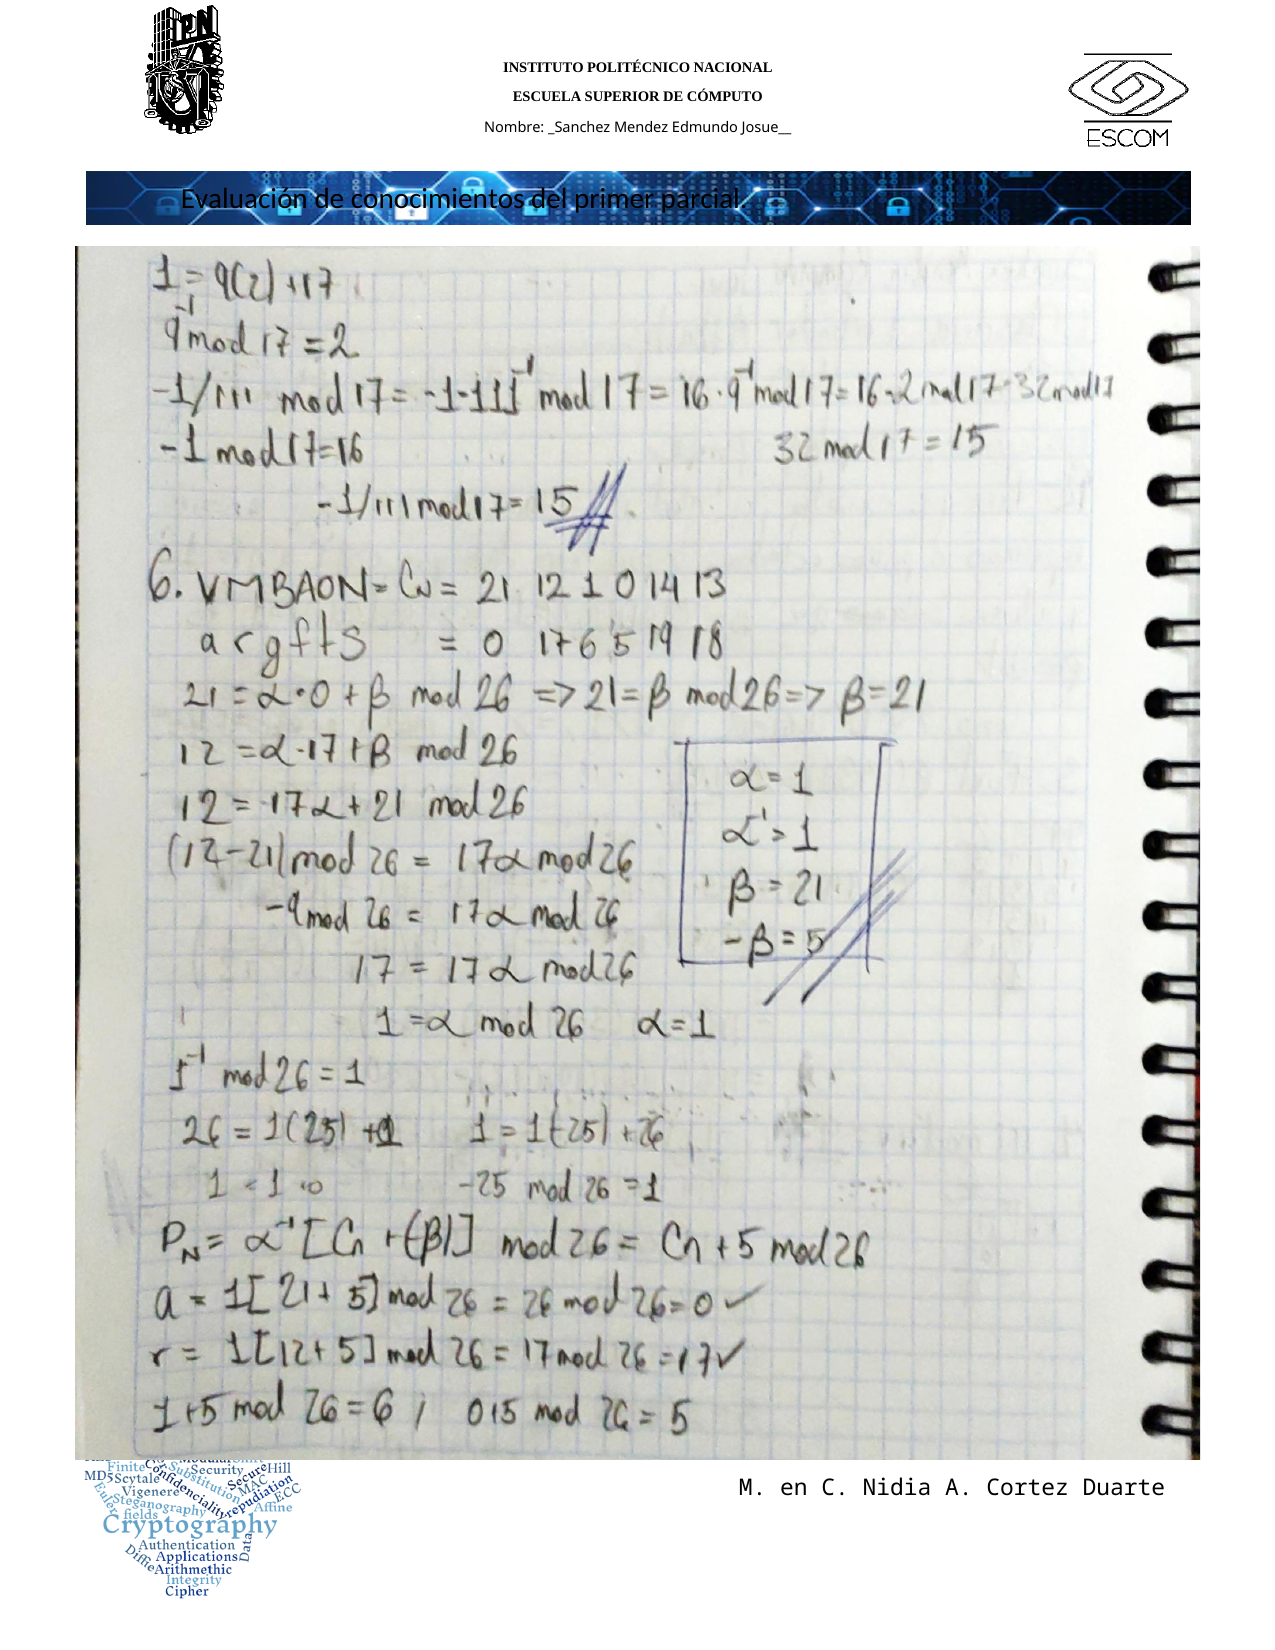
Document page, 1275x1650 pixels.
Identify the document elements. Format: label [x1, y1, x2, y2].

picture [86, 171, 1191, 225]
picture [140, 0, 228, 139]
picture [1066, 49, 1191, 151]
picture [75, 246, 1200, 1604]
